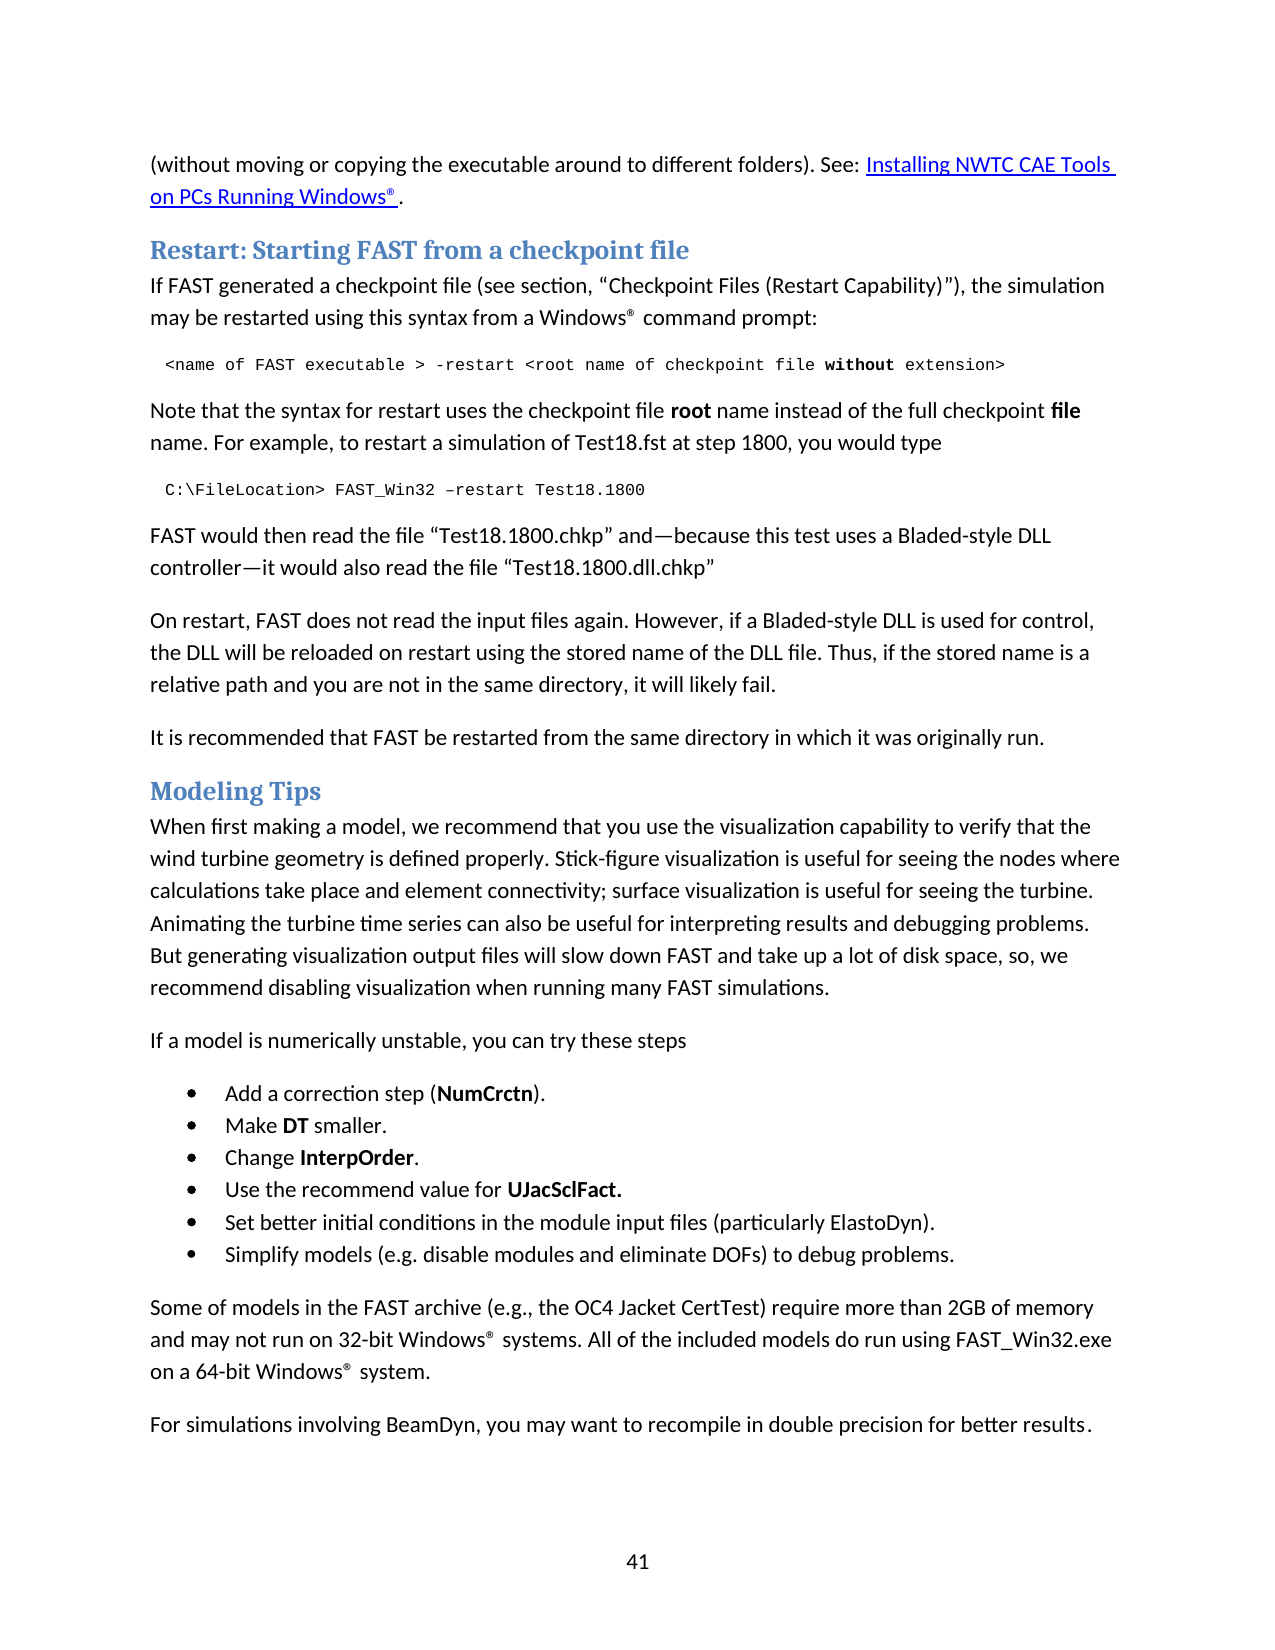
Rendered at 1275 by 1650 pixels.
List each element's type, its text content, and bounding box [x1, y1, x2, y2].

text If a model is numerically unstable, you can try these steps [150, 1026, 1125, 1054]
list Simplify models (e.g. disable modules and eliminate DOFs) to debug problems. [187, 1240, 1125, 1268]
text It is recommended that FAST be restarted from the same directory in which it was originally run. [150, 723, 1125, 751]
list Change InterpOrder. [187, 1143, 1125, 1171]
list Set better initial conditions in the module input files (particularly ElastoDyn). [187, 1208, 1125, 1236]
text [150, 150, 1125, 210]
text FAST would then read the file “Test18.1800.chkp” and—because this test uses a Bladed-style DLL controller—it would also read the file “Test18.1800.dll.chkp” [150, 521, 1125, 581]
subtitle Restart: Starting FAST from a checkpoint file [150, 235, 1125, 266]
text C:\FileLocation> FAST_Win32 –restart Test18.1800 [165, 481, 1110, 500]
text Note that the syntax for restart uses the checkpoint file root name instead of the full checkpoint file name. For example, to restart a simulation of Test18.fst at step 1800, you would type [150, 396, 1125, 456]
subtitle Modeling Tips [150, 776, 1125, 807]
text On restart, FAST does not read the input files again. However, if a Bladed-style DLL is used for control, the DLL will be reloaded on restart using the stored name of the DLL file. Thus, if the stored name is a relative path and you are not in the same directory, it will likely fail. [150, 606, 1125, 698]
list Make DT smaller. [187, 1111, 1125, 1139]
text For simulations involving BeamDyn, you may want to recompile in double precision for better results. [150, 1410, 1125, 1438]
text If FAST generated a checkpoint file (see section, “Checkpoint Files (Restart Capability)”), the simulation may be restarted using this syntax from a Windows® command prompt: [150, 271, 1125, 331]
text When first making a model, we recommend that you use the visualization capability to verify that the wind turbine geometry is defined properly. Stick-figure visualization is useful for seeing the nodes where calculations take place and element connectivity; surface visualization is useful for seeing the turbine. Animating the turbine time series can also be useful for interpreting results and debugging problems. But generating visualization output files will slow down FAST and take up a lot of disk space, so, we recommend disabling visualization when running many FAST simulations. [150, 812, 1125, 1001]
list Add a correction step (NumCrctn). [187, 1079, 1125, 1107]
text <name of FAST executable > -restart <root name of checkpoint file without extension> [165, 356, 1110, 375]
list Use the recommend value for UJacSclFact. [187, 1176, 1125, 1204]
text Some of models in the FAST archive (e.g., the OC4 Jacket CertTest) require more than 2GB of memory and may not run on 32-bit Windows® systems. All of the included models do run using FAST_Win32.exe on a 64-bit Windows® system. [150, 1293, 1125, 1385]
